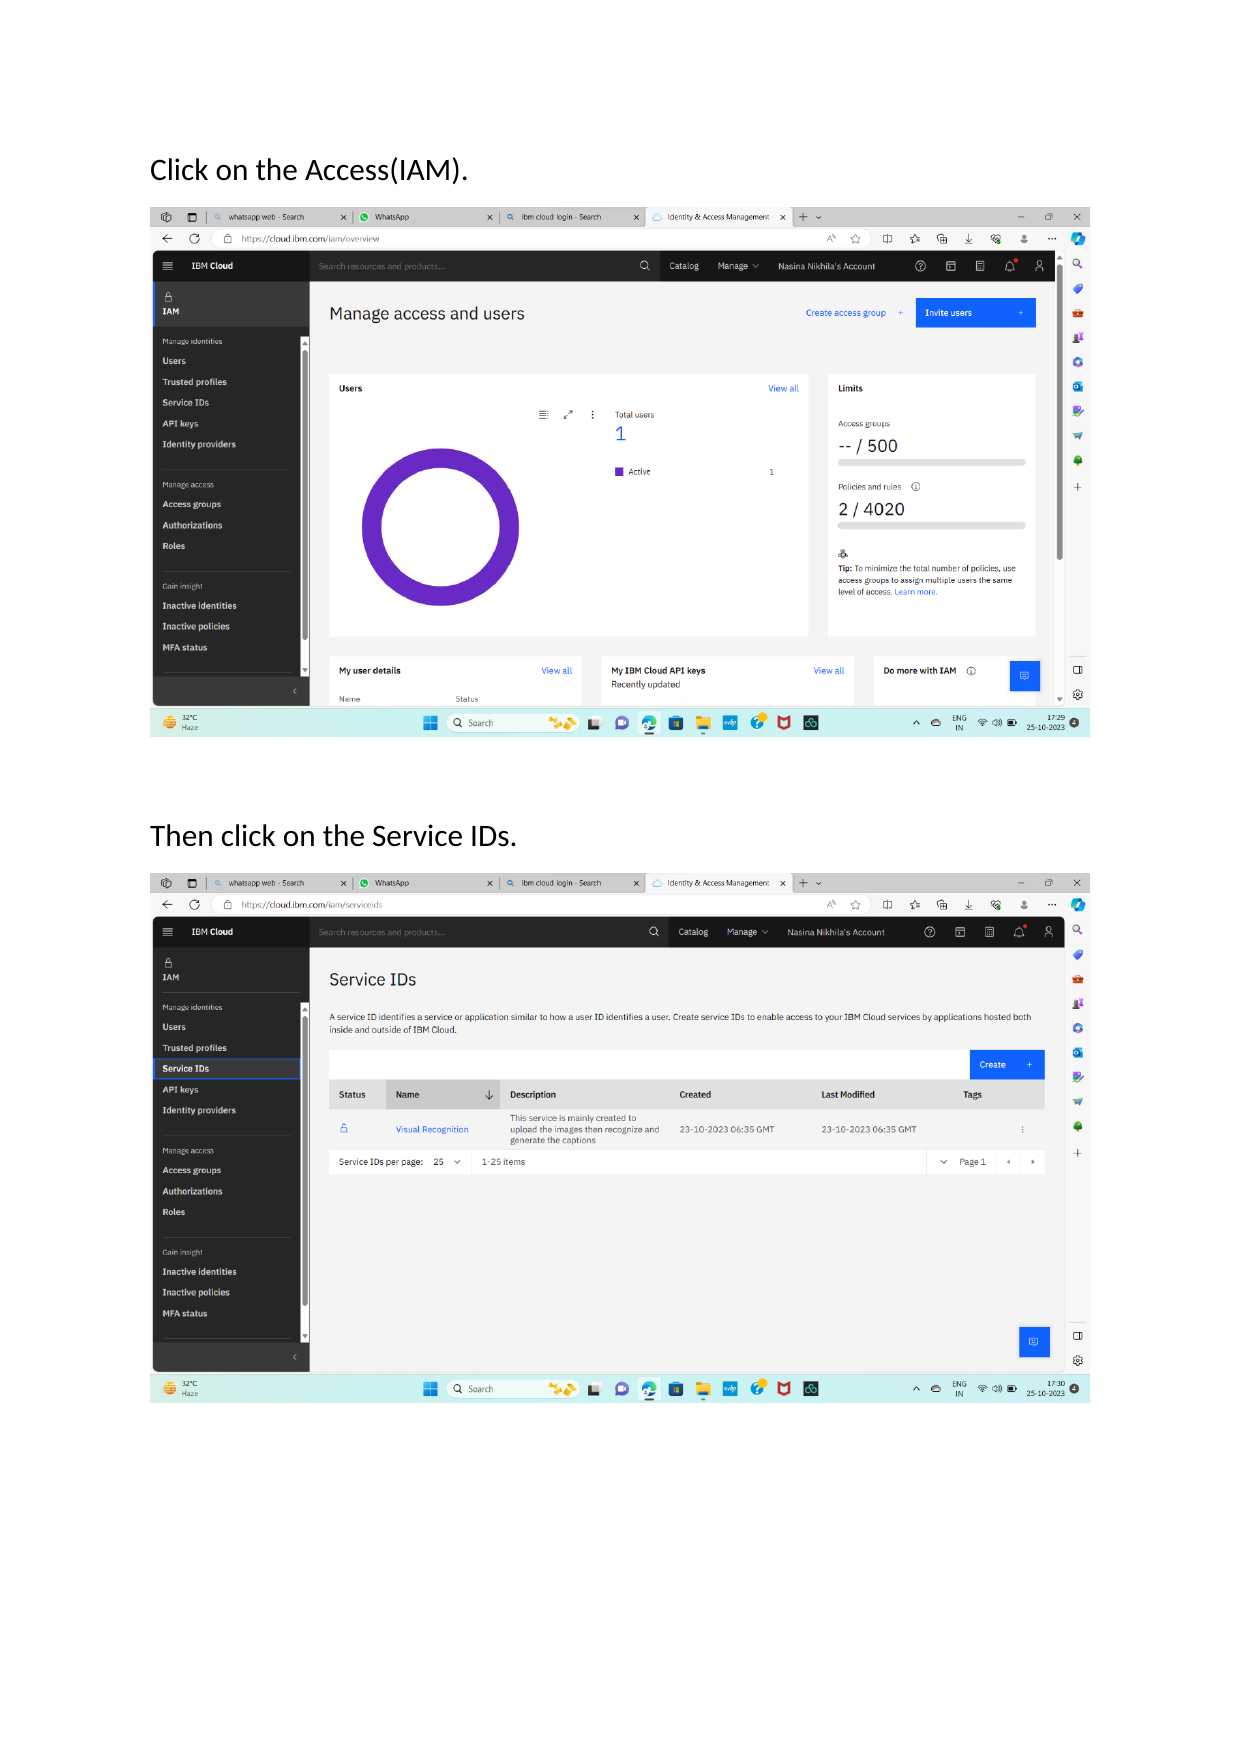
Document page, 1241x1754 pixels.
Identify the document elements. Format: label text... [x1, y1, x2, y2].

picture [150, 207, 1091, 737]
picture [150, 873, 1091, 1403]
text Then click on the Service IDs. [150, 816, 1090, 854]
text Click on the Access(IAM). [150, 150, 1090, 188]
